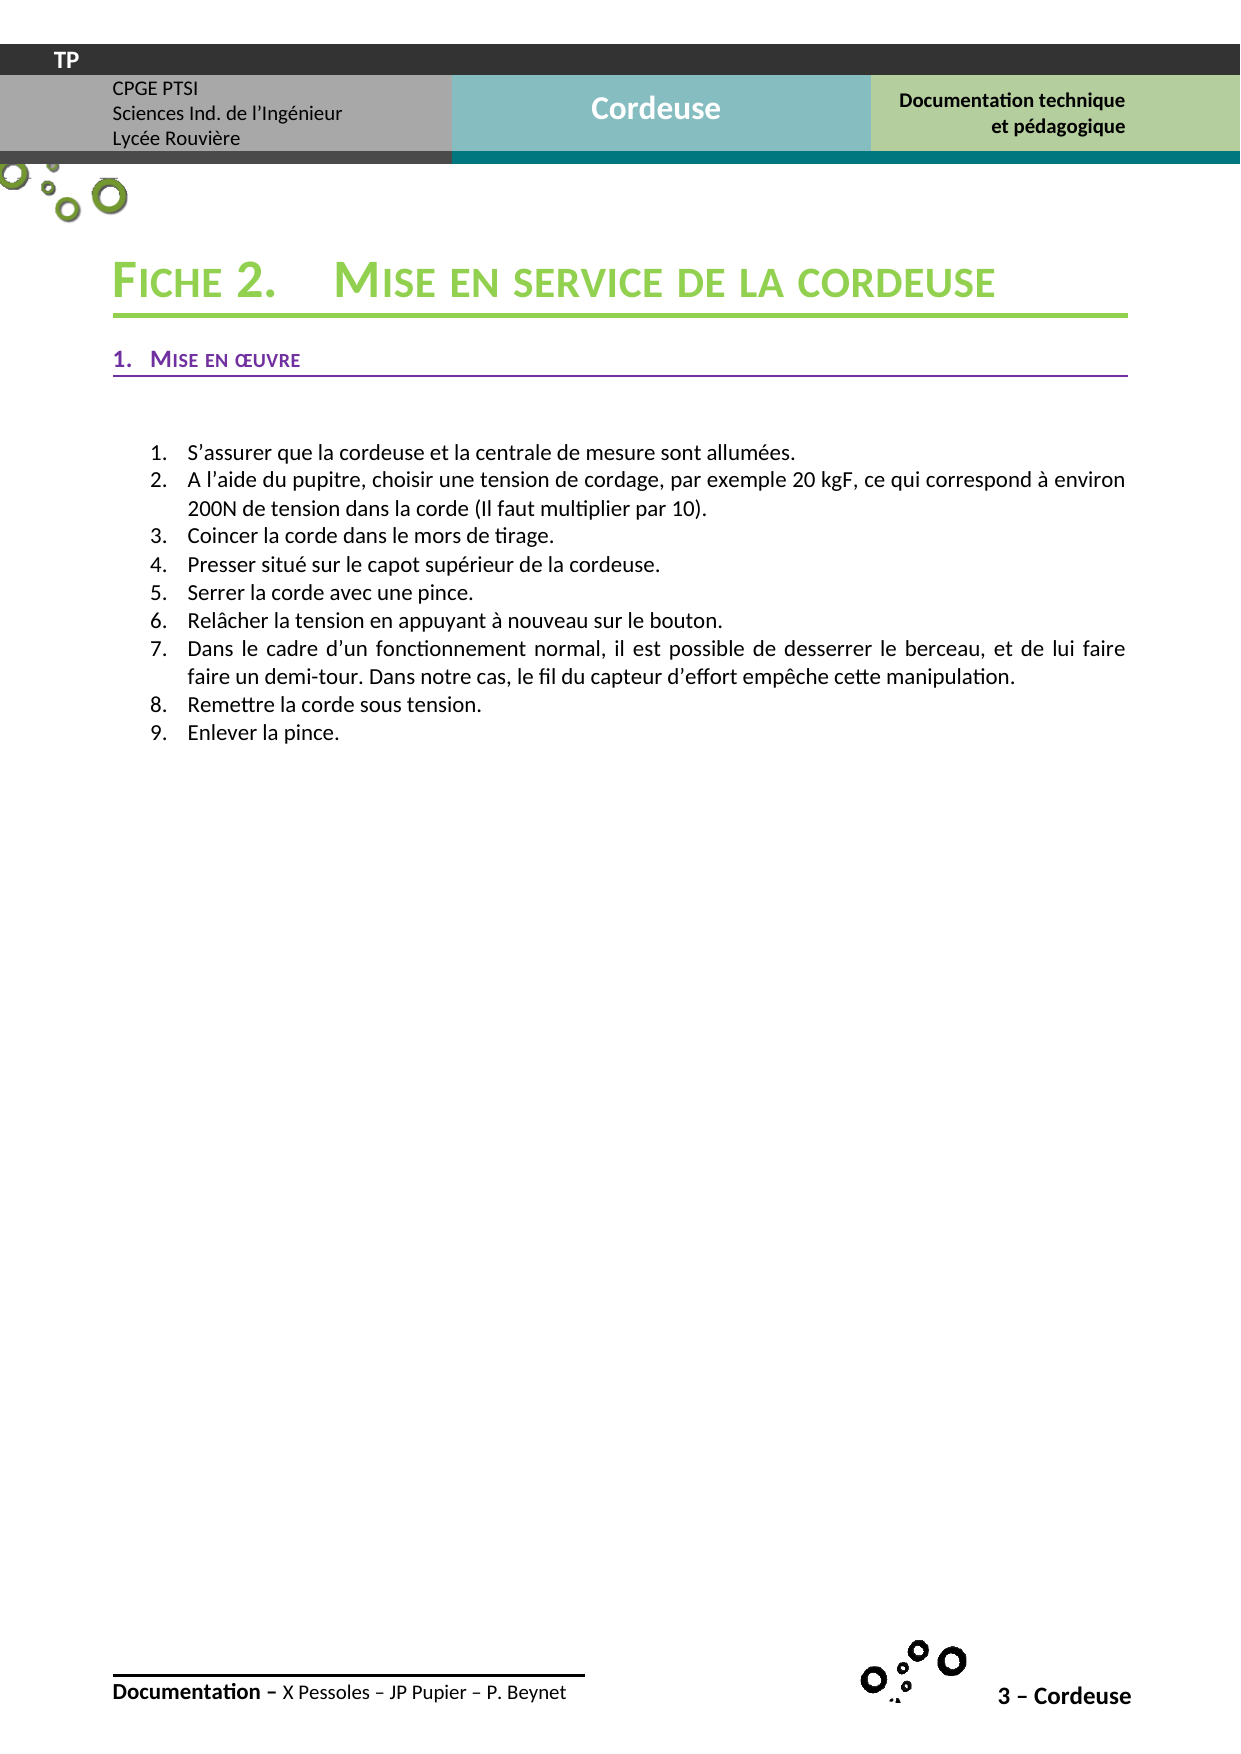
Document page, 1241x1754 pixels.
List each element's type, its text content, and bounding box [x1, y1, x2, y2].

list Dans le cadre d’un fonctionnement normal, il est possible de desserrer le berceau, et de lui faire faire un demi-tour. Dans notre cas, le fil du capteur d’effort empêche cette manipulation. [150, 634, 1128, 690]
subtitle Mise en œuvre [112, 343, 1128, 377]
list Presser situé sur le capot supérieur de la cordeuse. [150, 550, 1128, 578]
list Relâcher la tension en appuyant à nouveau sur le bouton. [150, 606, 1128, 634]
subtitle Mise en service de la cordeuse [112, 245, 1128, 318]
picture [860, 1640, 967, 1703]
picture [0, 164, 128, 224]
list Remettre la corde sous tension. [150, 690, 1128, 718]
list A l’aide du pupitre, choisir une tension de cordage, par exemple 20 kgF, ce qui correspond à environ 200N de tension dans la corde (Il faut multiplier par 10). [150, 466, 1128, 522]
list Serrer la corde avec une pince. [150, 578, 1128, 606]
list Coincer la corde dans le mors de tirage. [150, 522, 1128, 550]
list S’assurer que la cordeuse et la centrale de mesure sont allumées. [150, 438, 1128, 466]
list Enlever la pince. [150, 718, 1128, 746]
